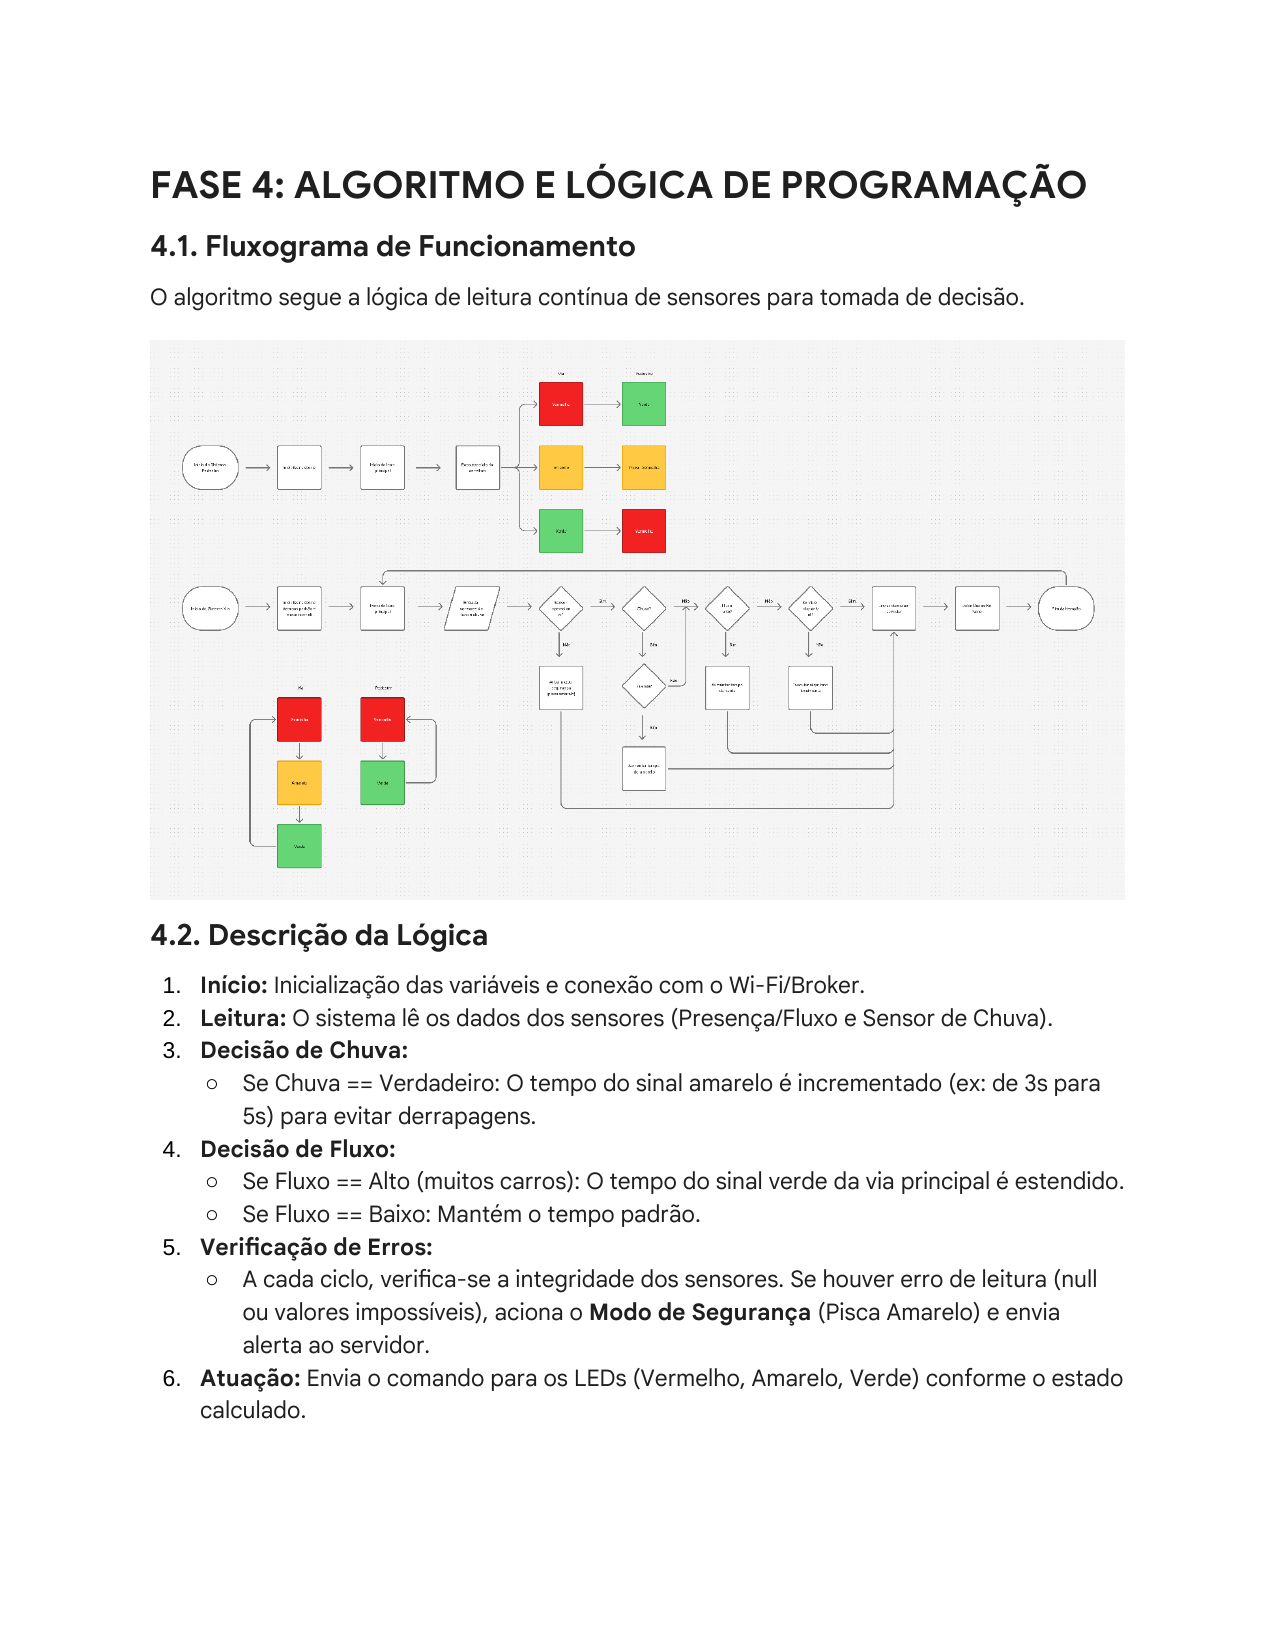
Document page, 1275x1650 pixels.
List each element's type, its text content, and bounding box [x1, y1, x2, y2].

list Decisão de Fluxo: [162, 1135, 1125, 1164]
list Início: Inicialização das variáveis e conexão com o Wi-Fi/Broker. [162, 971, 1125, 1000]
list Se Fluxo == Baixo: Mantém o tempo padrão. [205, 1200, 1125, 1229]
picture [150, 340, 1125, 900]
subtitle 4.1. Fluxograma de Funcionamento [150, 228, 1125, 265]
list Leitura: O sistema lê os dados dos sensores (Presença/Fluxo e Sensor de Chuva). [162, 1004, 1125, 1033]
list Atuação: Envia o comando para os LEDs (Vermelho, Amarelo, Verde) conforme o estado calculado. [162, 1364, 1125, 1425]
list Decisão de Chuva: [162, 1037, 1125, 1066]
list Se Fluxo == Alto (muitos carros): O tempo do sinal verde da via principal é estendido. [205, 1168, 1125, 1196]
subtitle 4.2. Descrição da Lógica [150, 917, 1125, 954]
list Verificação de Erros: [162, 1233, 1125, 1262]
list A cada ciclo, verifica-se a integridade dos sensores. Se houver erro de leitura (null ou valores impossíveis), aciona o Modo de Segurança (Pisca Amarelo) e envia alerta ao servidor. [205, 1266, 1125, 1360]
text O algoritmo segue a lógica de leitura contínua de sensores para tomada de decisão. [150, 283, 1125, 311]
subtitle FASE 4: ALGORITMO E LÓGICA DE PROGRAMAÇÃO [150, 162, 1125, 209]
list Se Chuva == Verdadeiro: O tempo do sinal amarelo é incrementado (ex: de 3s para 5s) para evitar derrapagens. [205, 1069, 1125, 1131]
